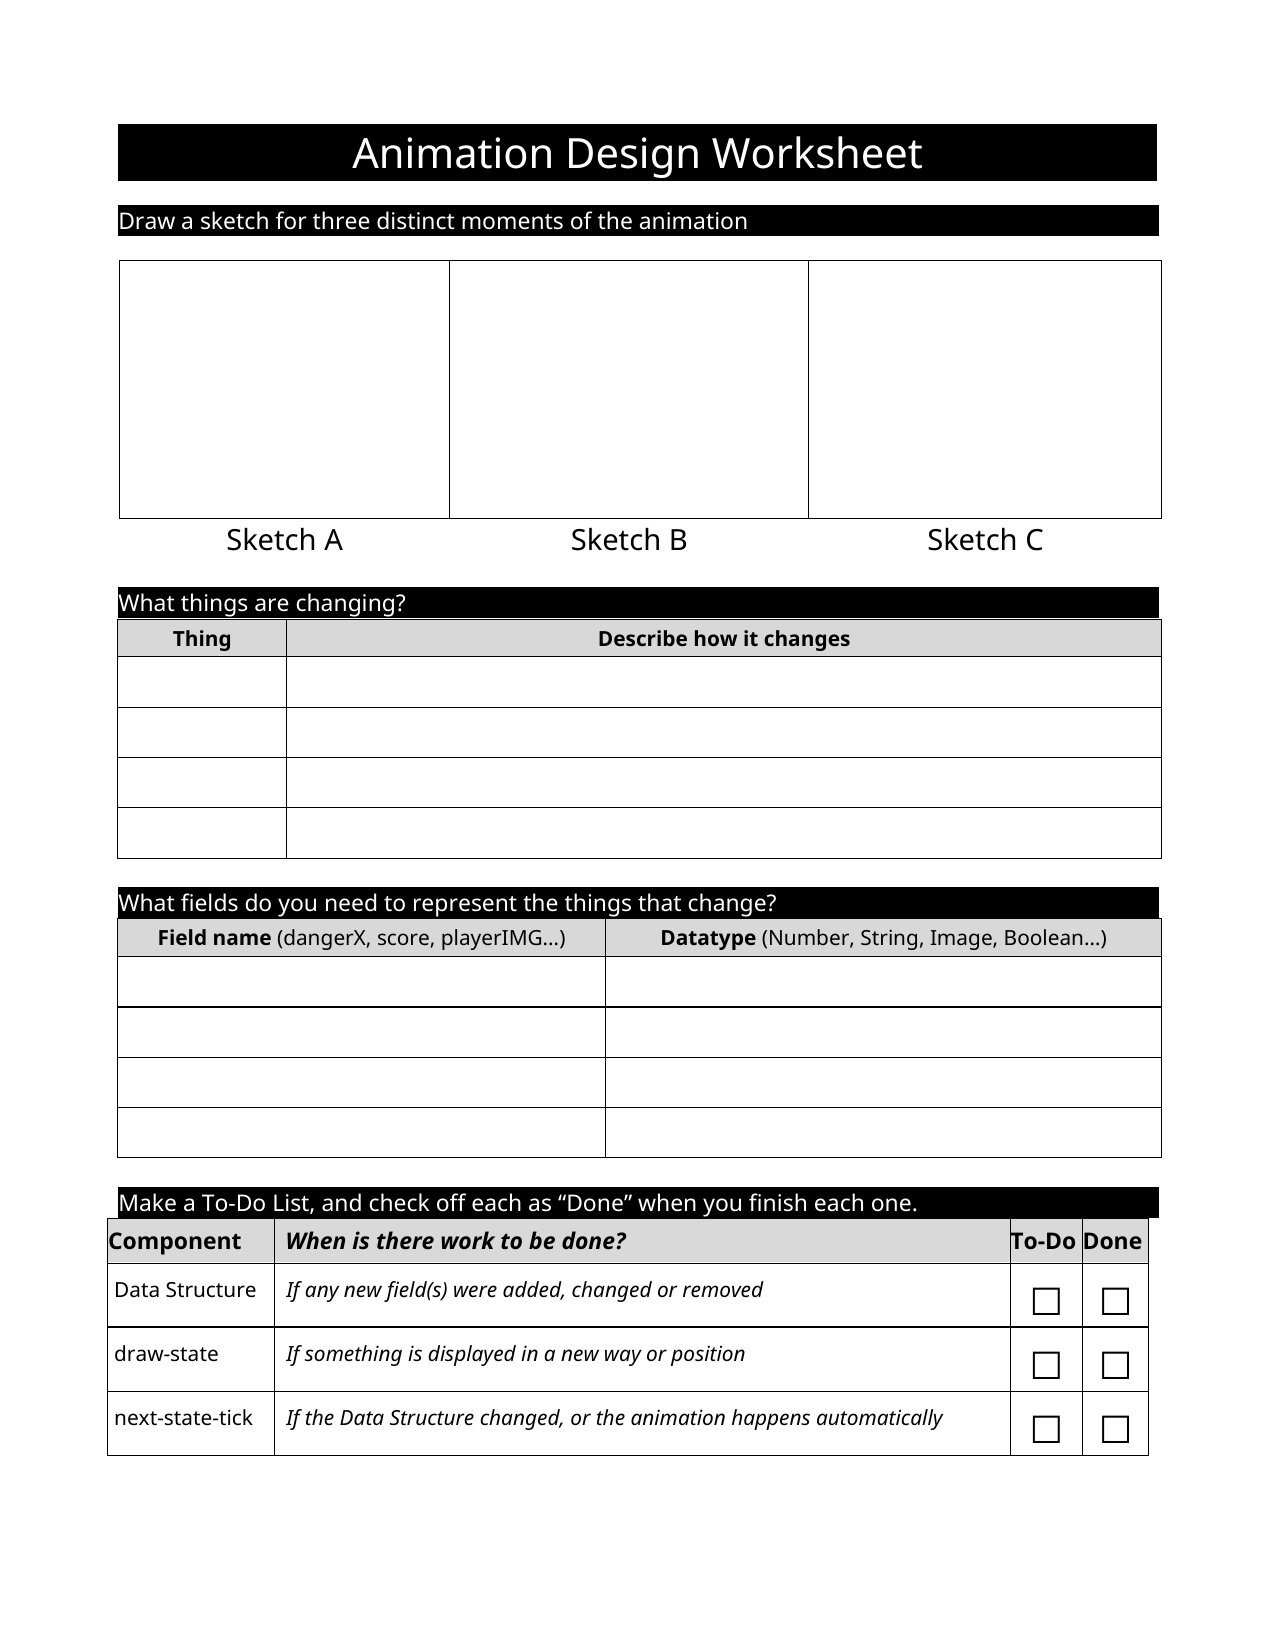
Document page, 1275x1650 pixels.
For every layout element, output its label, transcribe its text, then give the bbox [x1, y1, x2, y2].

subtitle Draw a sketch for three distinct moments of the animation [118, 205, 1159, 236]
table_header [450, 261, 808, 518]
table_header When is there work to be done? [275, 1219, 1010, 1262]
table_header Field name (dangerX, score, playerIMG…) [118, 919, 605, 956]
table_cell [118, 1058, 605, 1107]
table_cell If something is displayed in a new way or position [275, 1328, 1010, 1391]
subtitle Make a To-Do List, and check off each as “Done” when you finish each one. [118, 1187, 1159, 1218]
table_cell [287, 758, 1161, 807]
table_header Done [1083, 1219, 1148, 1262]
table_cell Sketch C [809, 519, 1162, 559]
table_header Thing [118, 620, 286, 656]
table_cell [606, 957, 1161, 1006]
table_cell ☐ [1083, 1392, 1148, 1454]
table_cell ☐ [1083, 1264, 1148, 1326]
table_cell [118, 708, 286, 757]
table_cell ☐ [1083, 1328, 1148, 1391]
table_cell If the Data Structure changed, or the animation happens automatically [275, 1392, 1010, 1454]
table_cell [606, 1108, 1161, 1157]
subtitle What fields do you need to represent the things that change? [118, 887, 1159, 918]
table_cell [287, 657, 1161, 707]
table_header [120, 261, 449, 518]
table_header Datatype (Number, String, Image, Boolean…) [606, 919, 1161, 956]
table_cell ☐ [1011, 1392, 1082, 1454]
table_header To-Do [1011, 1219, 1082, 1262]
table_cell Data Structure [108, 1264, 274, 1326]
table_header [809, 261, 1161, 518]
table_cell [118, 1108, 605, 1157]
table_cell [287, 808, 1161, 857]
table_cell ☐ [1011, 1264, 1082, 1326]
table_cell [118, 1008, 605, 1057]
table_cell [118, 758, 286, 807]
table_cell [606, 1058, 1161, 1107]
table_cell next-state-tick [108, 1392, 274, 1454]
table_cell [606, 1008, 1161, 1057]
table_cell draw-state [108, 1328, 274, 1391]
table_cell Sketch B [449, 519, 809, 559]
table_cell If any new field(s) were added, changed or removed [275, 1264, 1010, 1326]
table_cell Sketch A [119, 519, 449, 559]
table_cell [118, 657, 286, 707]
table_header Component [108, 1219, 274, 1262]
table_cell [287, 708, 1161, 757]
subtitle Animation Design Worksheet [118, 124, 1157, 181]
table_header Describe how it changes [287, 620, 1161, 656]
table_cell [118, 808, 286, 857]
table_cell [118, 957, 605, 1006]
subtitle What things are changing? [118, 587, 1159, 618]
table_cell ☐ [1011, 1328, 1082, 1391]
